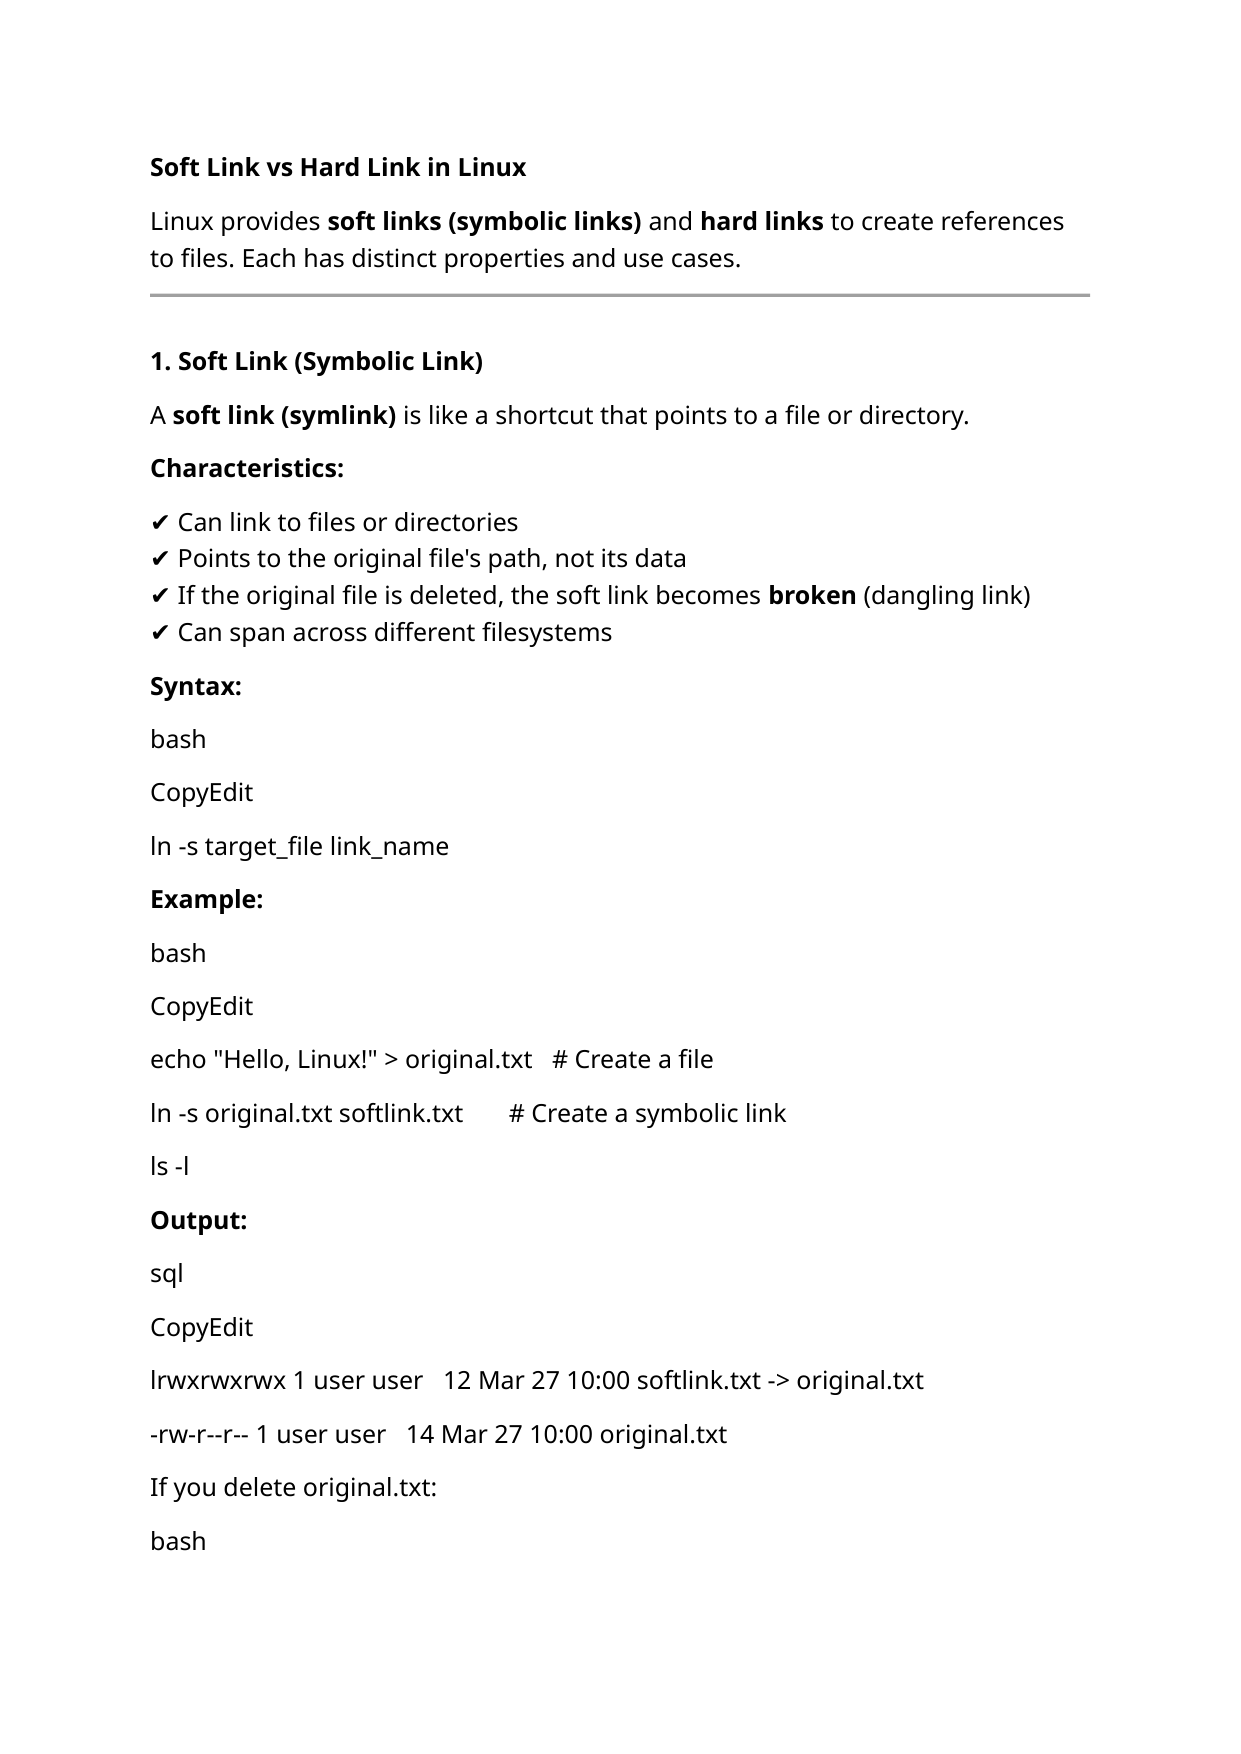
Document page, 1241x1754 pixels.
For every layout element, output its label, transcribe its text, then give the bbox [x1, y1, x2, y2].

text bash [150, 1523, 1090, 1557]
text bash [150, 722, 1090, 756]
text ✔ Can link to files or directories ✔ Points to the original file's path, not its data ✔ If the original file is deleted, the soft link becomes broken (dangling link) ✔ Can span across different filesystems [150, 504, 1090, 649]
text lrwxrwxrwx 1 user user 12 Mar 27 10:00 softlink.txt -> original.txt [150, 1363, 1090, 1397]
text CopyEdit [150, 989, 1090, 1023]
text echo "Hello, Linux!" > original.txt # Create a file [150, 1042, 1090, 1076]
text ln -s original.txt softlink.txt # Create a symbolic link [150, 1096, 1090, 1130]
text If you delete original.txt: [150, 1470, 1090, 1504]
text 1. Soft Link (Symbolic Link) [150, 344, 1090, 378]
text Example: [150, 882, 1090, 916]
text CopyEdit [150, 1309, 1090, 1343]
text -rw-r--r-- 1 user user 14 Mar 27 10:00 original.txt [150, 1416, 1090, 1450]
text A soft link (symlink) is like a shortcut that points to a file or directory. [150, 397, 1090, 432]
text ls -l [150, 1149, 1090, 1183]
text Output: [150, 1202, 1090, 1237]
text Soft Link vs Hard Link in Linux [150, 150, 1090, 184]
text CopyEdit [150, 775, 1090, 809]
text Characteristics: [150, 451, 1090, 485]
text Linux provides soft links (symbolic links) and hard links to create references to files. Each has distinct properties and use cases. [150, 203, 1090, 274]
text Syntax: [150, 668, 1090, 702]
text ln -s target_file link_name [150, 828, 1090, 862]
text bash [150, 935, 1090, 969]
text sql [150, 1256, 1090, 1290]
